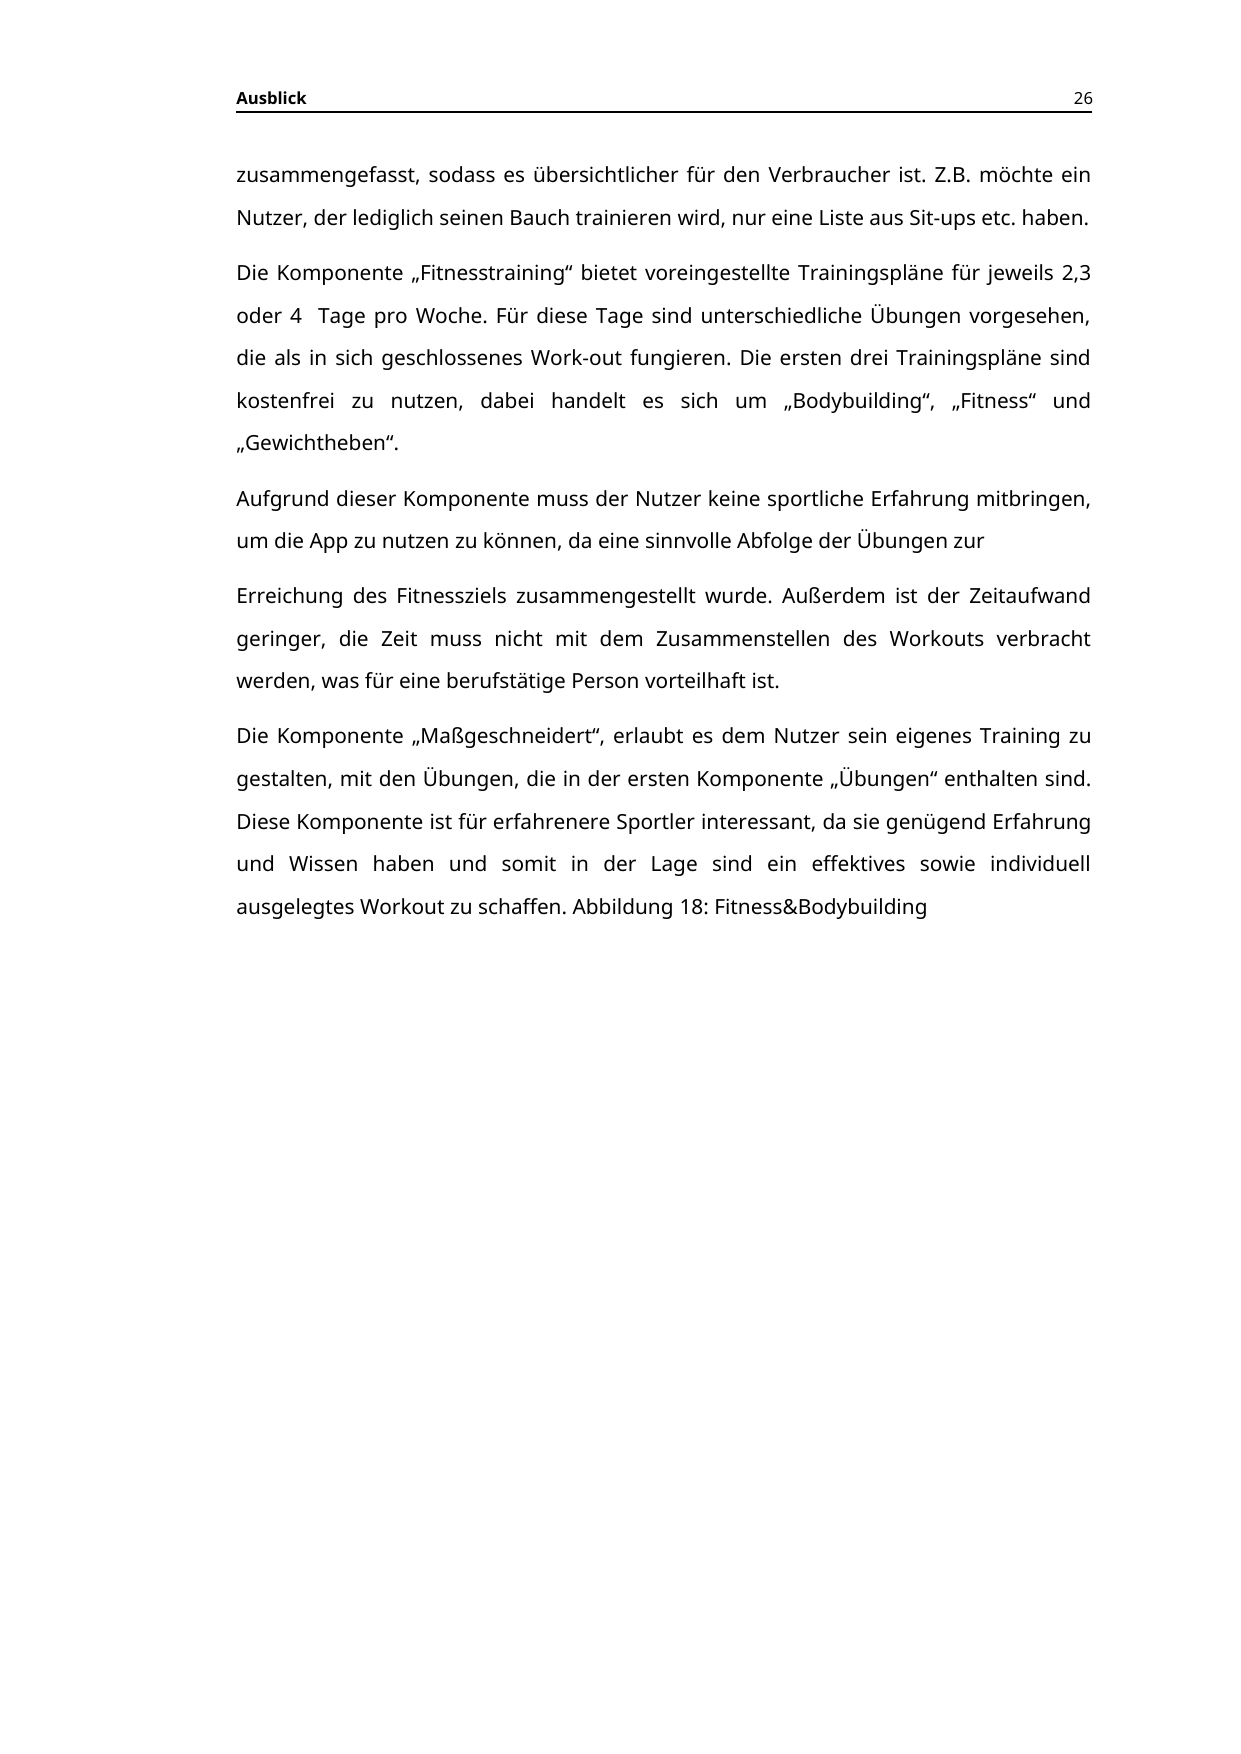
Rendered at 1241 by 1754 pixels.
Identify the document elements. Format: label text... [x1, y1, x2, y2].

text Erreichung des Fitnessziels zusammengestellt wurde. Außerdem ist der Zeitaufwand geringer, die Zeit muss nicht mit dem Zusammenstellen des Workouts verbracht werden, was für eine berufstätige Person vorteilhaft ist. [236, 581, 1092, 695]
text Die Komponente „Fitnesstraining“ bietet voreingestellte Trainingspläne für jeweils 2,3 oder 4 Tage pro Woche. Für diese Tage sind unterschiedliche Übungen vorgesehen, die als in sich geschlossenes Work-out fungieren. Die ersten drei Trainingspläne sind kostenfrei zu nutzen, dabei handelt es sich um „Bodybuilding“, „Fitness“ und „Gewichtheben“. [236, 258, 1092, 457]
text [236, 160, 1092, 231]
text Die Komponente „Maßgeschneidert“, erlaubt es dem Nutzer sein eigenes Training zu gestalten, mit den Übungen, die in der ersten Komponente „Übungen“ enthalten sind. Diese Komponente ist für erfahrenere Sportler interessant, da sie genügend Erfahrung und Wissen haben und somit in der Lage sind ein effektives sowie individuell ausgelegtes Workout zu schaffen. Abbildung 19: Fitness&Bodybuilding [236, 722, 1092, 921]
text Aufgrund dieser Komponente muss der Nutzer keine sportliche Erfahrung mitbringen, um die App zu nutzen zu können, da eine sinnvolle Abfolge der Übungen zur [236, 484, 1092, 555]
